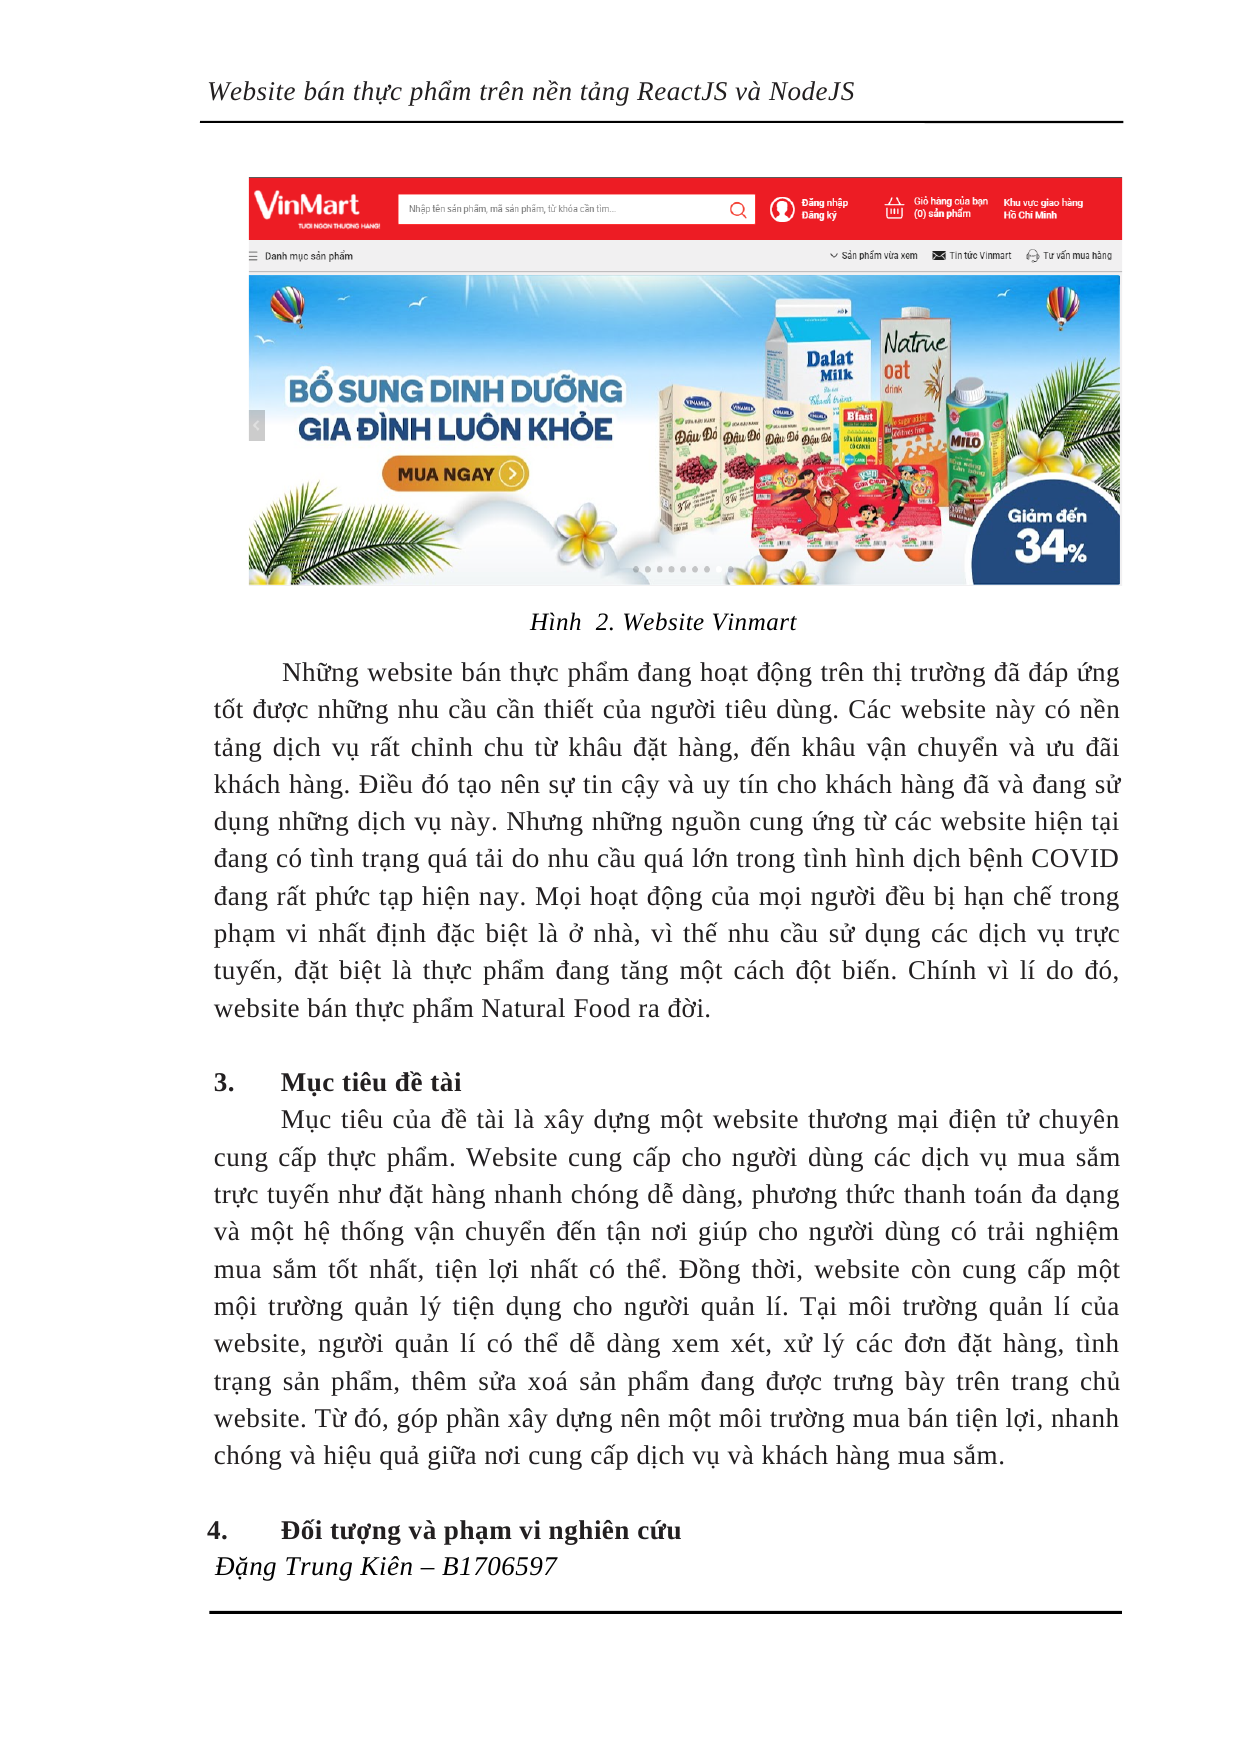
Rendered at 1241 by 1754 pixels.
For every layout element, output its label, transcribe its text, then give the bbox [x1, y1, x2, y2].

list Mục tiêu đề tài [214, 1066, 1122, 1097]
text Hình 2. Website Vinmart [207, 607, 1122, 635]
text Mục tiêu của đề tài là xây dựng một website thương mại điện tử chuyên cung cấp thực phẩm. Website cung cấp cho người dùng các dịch vụ mua sắm trực tuyến như đặt hàng nhanh chóng dễ dàng, phương thức thanh toán đa dạng và một hệ thống vận chuyển đến tận nơi giúp cho người dùng có trải nghiệm mua sắm tốt nhất, tiện lợi nhất có thể. Đồng thời, website còn cung cấp một mội trường quản lý tiện dụng cho người quản lí. Tại môi trường quản lí của website, người quản lí có thể dễ dàng xem xét, xử lý các đơn đặt hàng, tình trạng sản phẩm, thêm sửa xoá sản phẩm đang được trưng bày trên trang chủ website. Từ đó, góp phần xây dựng nên một môi trường mua bán tiện lợi, nhanh chóng và hiệu quả giữa nơi cung cấp dịch vụ và khách hàng mua sắm. [214, 1104, 1122, 1470]
picture [248, 177, 1123, 586]
list Đối tượng và phạm vi nghiên cứu [207, 1514, 1122, 1545]
text Những website bán thực phẩm đang hoạt động trên thị trường đã đáp ứng tốt được những nhu cầu cần thiết của người tiêu dùng. Các website này có nền tảng dịch vụ rất chỉnh chu từ khâu đặt hàng, đến khâu vận chuyển và ưu đãi khách hàng. Điều đó tạo nên sự tin cậy và uy tín cho khách hàng đã và đang sử dụng những dịch vụ này. Nhưng những nguồn cung ứng từ các website hiện tại đang có tình trạng quá tải do nhu cầu quá lớn trong tình hình dịch bệnh COVID đang rất phức tạp hiện nay. Mọi hoạt động của mọi người đều bị hạn chế trong phạm vi nhất định đặc biệt là ở nhà, vì thế nhu cầu sử dụng các dịch vụ trực tuyến, đặt biệt là thực phẩm đang tăng một cách đột biến. Chính vì lí do đó, website bán thực phẩm Natural Food ra đời. [214, 656, 1122, 1023]
